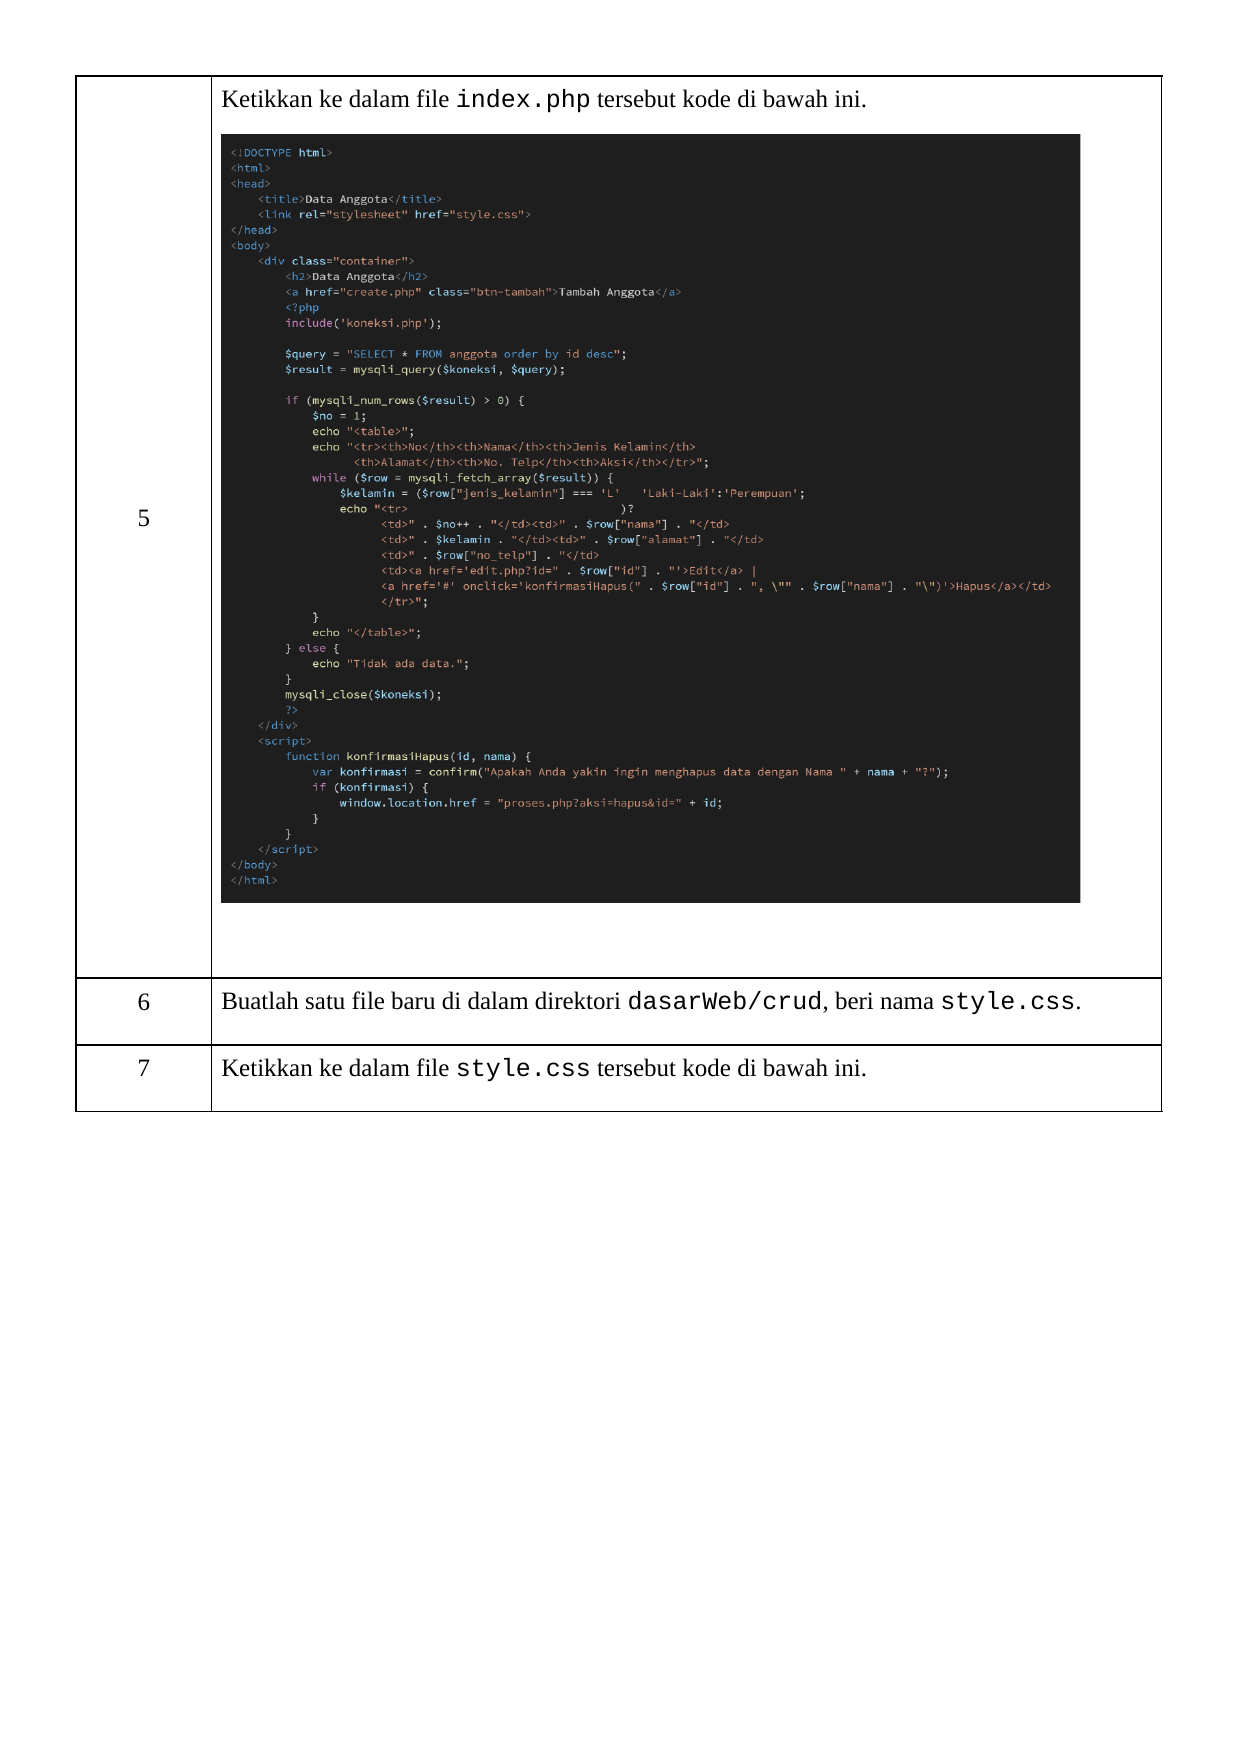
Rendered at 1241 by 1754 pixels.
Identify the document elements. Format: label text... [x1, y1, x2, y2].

table_cell 7 [77, 1046, 211, 1111]
table_cell Ketikkan ke dalam file index.php tersebut kode di bawah ini. [212, 77, 1161, 977]
table_cell Buatlah satu file baru di dalam direktori dasarWeb/crud, beri nama style.css. [212, 979, 1161, 1044]
table_cell Ketikkan ke dalam file style.css tersebut kode di bawah ini. [212, 1046, 1161, 1111]
table_cell 5 [77, 77, 211, 977]
picture [221, 134, 1081, 903]
table_cell 6 [77, 979, 211, 1044]
